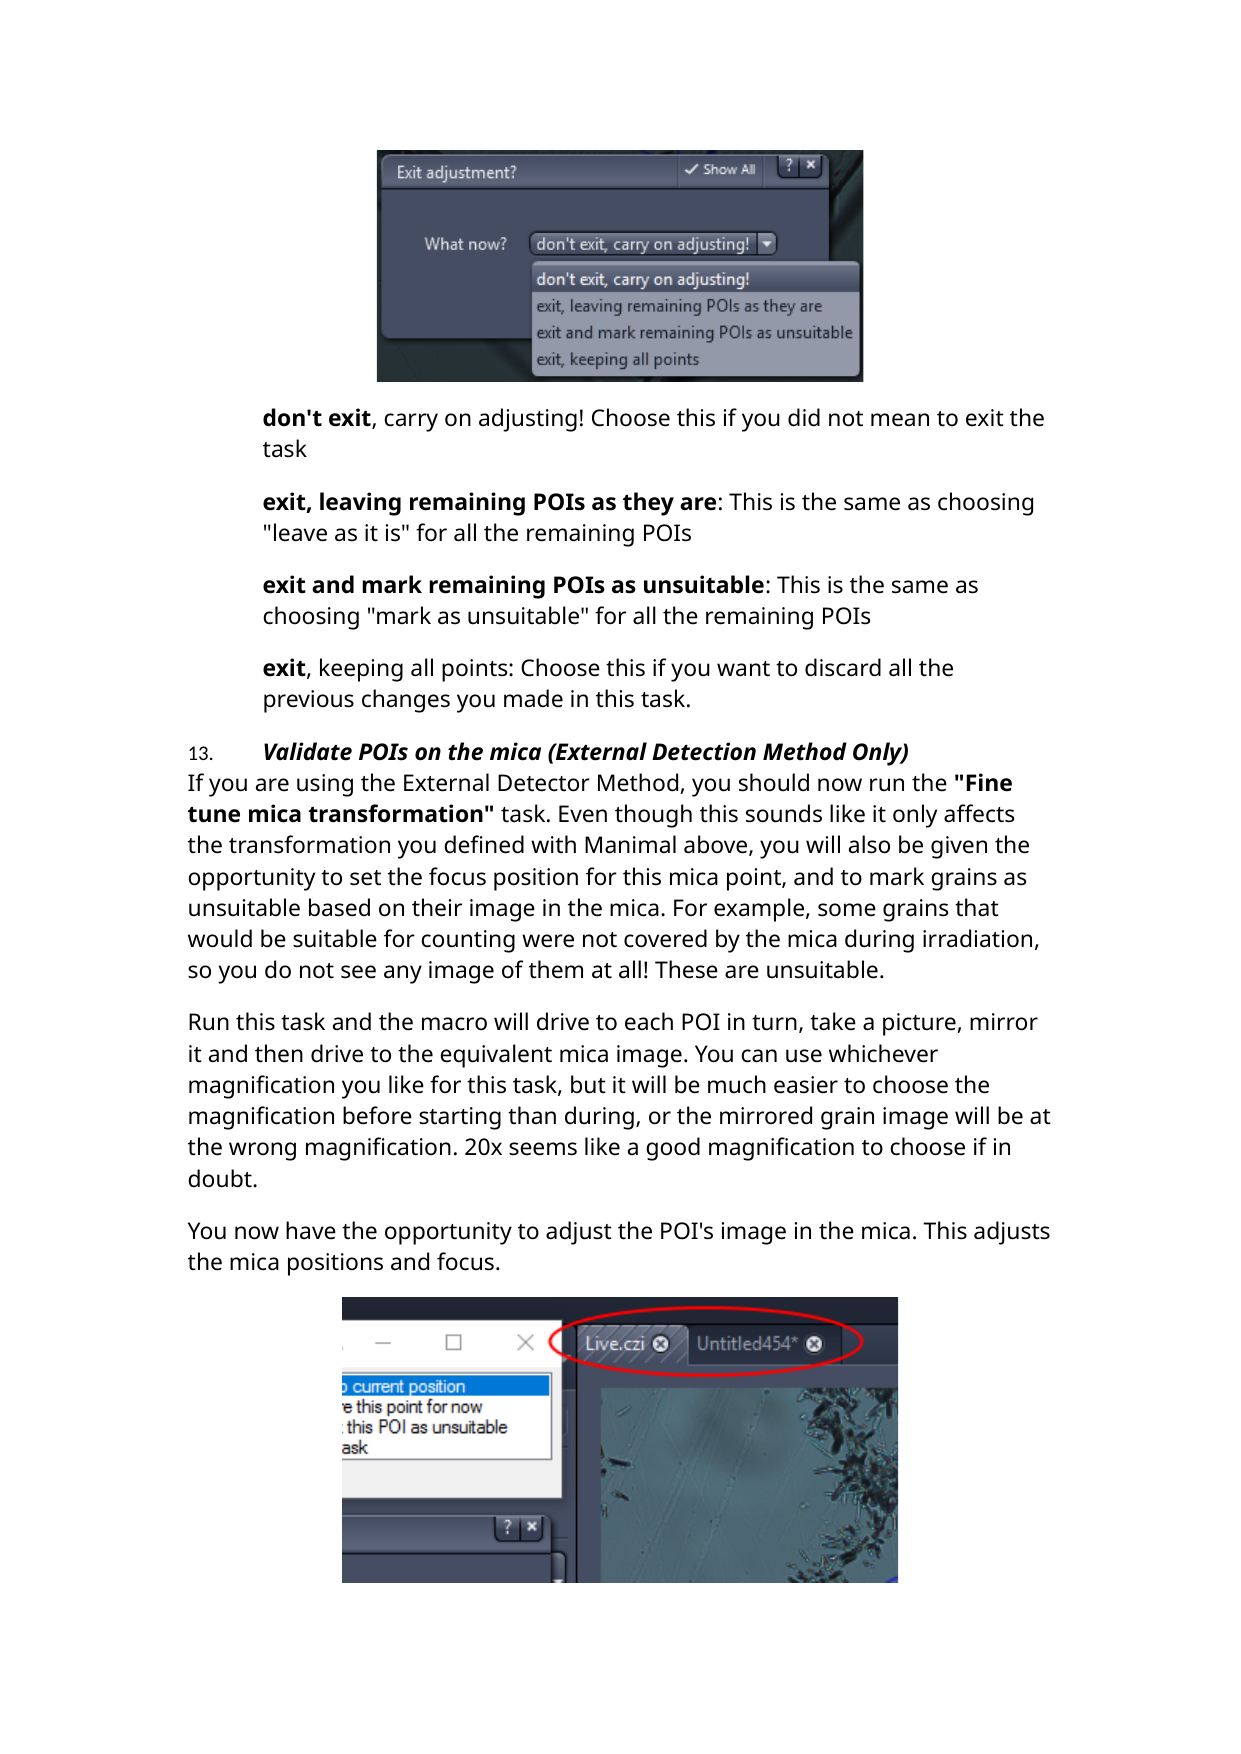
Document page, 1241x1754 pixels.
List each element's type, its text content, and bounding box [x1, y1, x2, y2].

text You now have the opportunity to adjust the POI's image in the mica. This adjusts the mica positions and focus. [187, 1214, 1053, 1277]
text exit and mark remaining POIs as unsuitable: This is the same as choosing "mark as unsuitable" for all the remaining POIs [262, 569, 1053, 631]
text exit, leaving remaining POIs as they are: This is the same as choosing "leave as it is" for all the remaining POIs [262, 485, 1053, 548]
text Run this task and the macro will drive to each POI in turn, take a picture, mirror it and then drive to the equivalent mica image. You can use whichever magnification you like for this task, but it will be much easier to choose the magnification before starting than during, or the mirrored grain image will be at the wrong magnification. 20x seems like a good magnification to choose if in doubt. [187, 1006, 1053, 1194]
picture [342, 1297, 899, 1583]
text If you are using the External Detector Method, you should now run the "Fine tune mica transformation" task. Even though this sounds like it only affects the transformation you defined with Manimal above, you will also be given the opportunity to set the focus position for this mica point, and to mark grains as unsuitable based on their image in the mica. For example, some grains that would be suitable for counting were not covered by the mica during irradiation, so you do not see any image of them at all! These are unsuitable. [187, 767, 1053, 985]
picture [376, 150, 864, 382]
text don't exit, carry on adjusting! Choose this if you did not mean to exit the task [262, 402, 1053, 464]
text exit, keeping all points: Choose this if you want to discard all the previous changes you made in this task. [262, 652, 1053, 714]
list Validate POIs on the mica (External Detection Method Only) [187, 735, 1053, 767]
